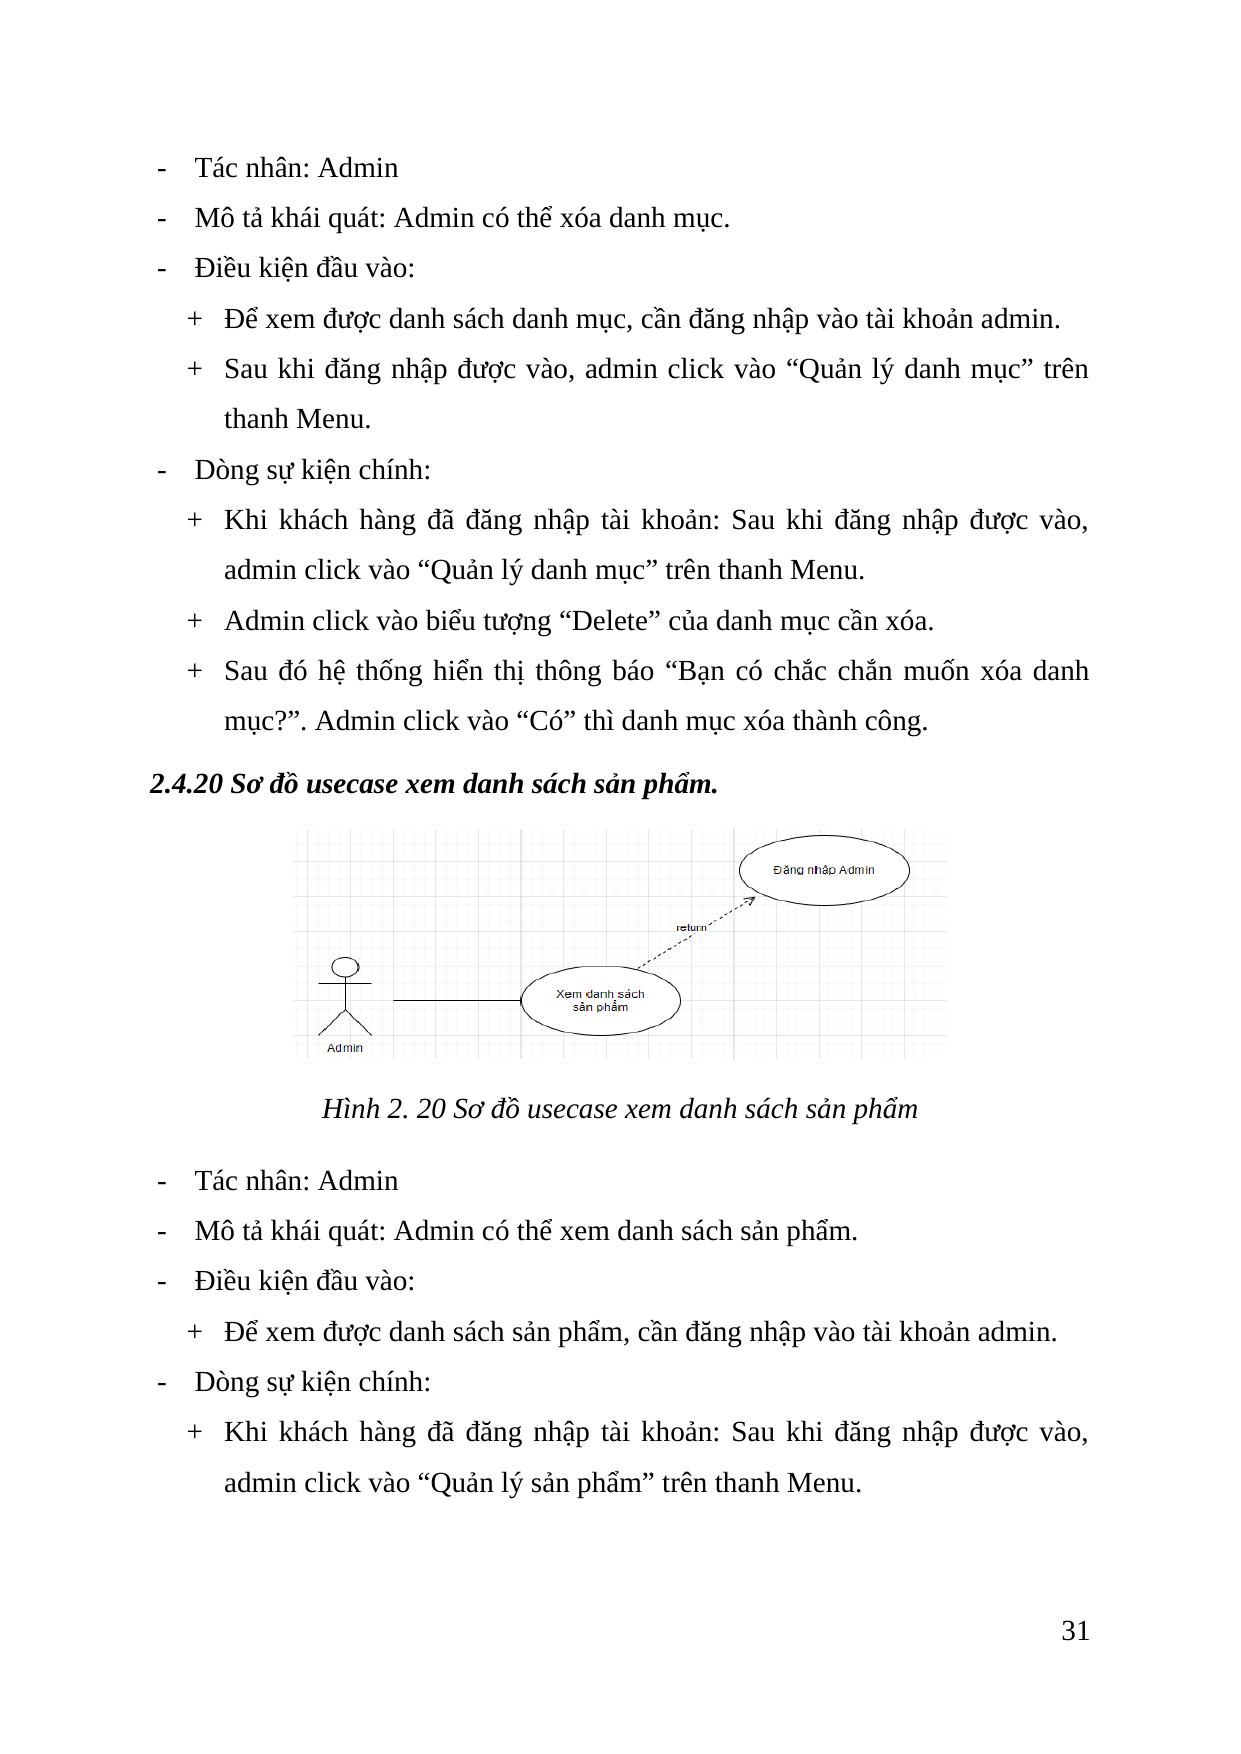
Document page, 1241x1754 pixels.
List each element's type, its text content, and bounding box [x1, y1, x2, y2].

text Hình 2. 20 Sơ đồ usecase xem danh sách sản phẩm [150, 1092, 1090, 1125]
picture [293, 829, 947, 1059]
list Điều kiện đầu vào: [157, 1263, 1090, 1297]
list Tác nhân: Admin [157, 1163, 1090, 1196]
list Để xem được danh sách sản phẩm, cần đăng nhập vào tài khoản admin. [186, 1314, 1090, 1347]
subtitle 2.4.20 Sơ đồ usecase xem danh sách sản phẩm. [150, 766, 1090, 800]
list Mô tả khái quát: Admin có thể xóa danh mục. [157, 200, 1090, 234]
list Sau đó hệ thống hiển thị thông báo “Bạn có chắc chắn muốn xóa danh mục?”. Admin click vào “Có” thì danh mục xóa thành công. [186, 653, 1090, 737]
list Dòng sự kiện chính: [157, 1364, 1090, 1398]
list Tác nhân: Admin [157, 150, 1090, 183]
list Sau khi đăng nhập được vào, admin click vào “Quản lý danh mục” trên thanh Menu. [186, 351, 1090, 435]
list Để xem được danh sách danh mục, cần đăng nhập vào tài khoản admin. [186, 301, 1090, 334]
list Dòng sự kiện chính: [157, 452, 1090, 485]
list Khi khách hàng đã đăng nhập tài khoản: Sau khi đăng nhập được vào, admin click vào “Quản lý sản phẩm” trên thanh Menu. [186, 1414, 1090, 1498]
list Khi khách hàng đã đăng nhập tài khoản: Sau khi đăng nhập được vào, admin click vào “Quản lý danh mục” trên thanh Menu. [186, 502, 1090, 586]
list Admin click vào biểu tượng “Delete” của danh mục cần xóa. [186, 603, 1090, 636]
list Điều kiện đầu vào: [157, 251, 1090, 284]
list Mô tả khái quát: Admin có thể xem danh sách sản phẩm. [157, 1213, 1090, 1247]
